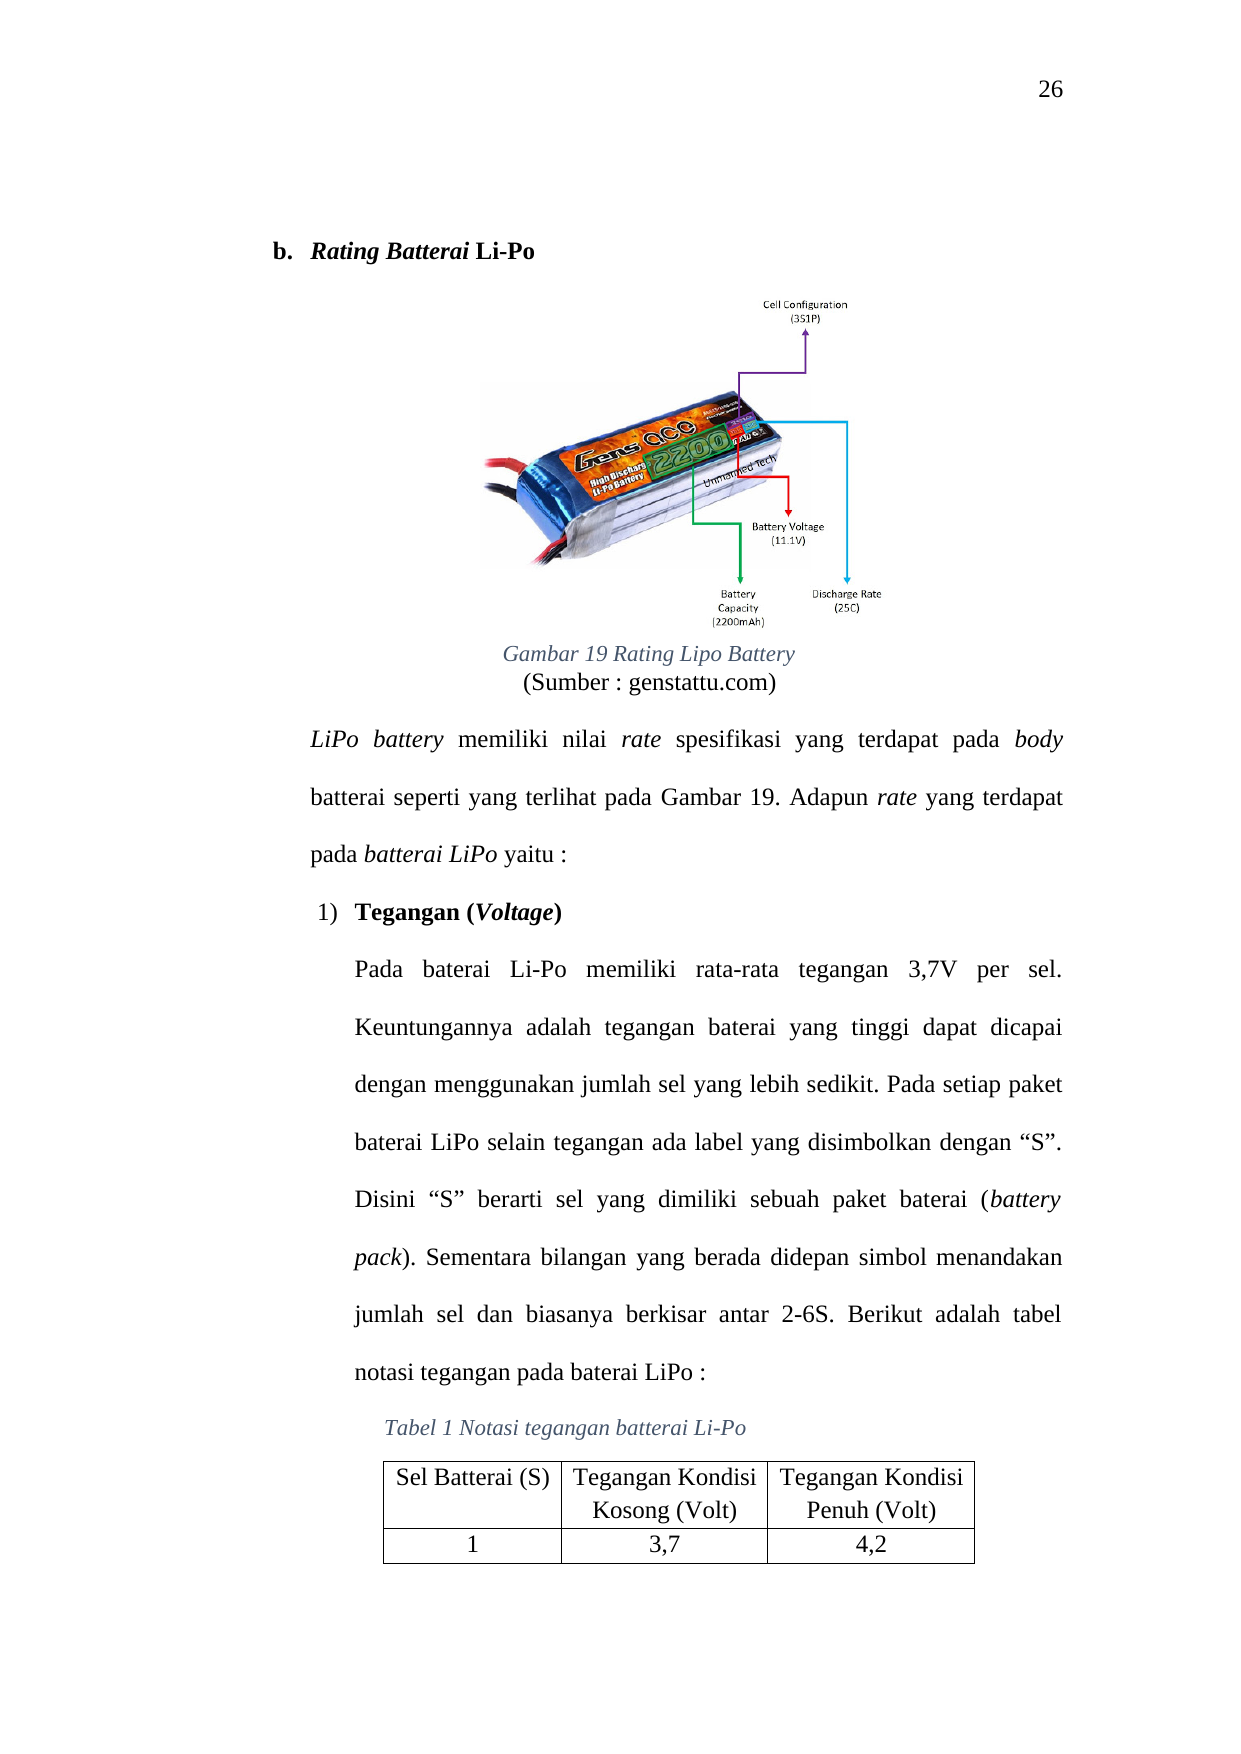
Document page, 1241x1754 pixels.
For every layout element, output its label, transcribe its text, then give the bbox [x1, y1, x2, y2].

table_cell 4,2 [768, 1529, 974, 1562]
list Rating Batterai Li-Po [273, 236, 1063, 265]
table_cell 1 [384, 1529, 561, 1562]
table_header Tegangan Kondisi Penuh (Volt) [768, 1462, 974, 1528]
text Tabel 1 Notasi tegangan batterai Li-Po [384, 1414, 1063, 1440]
table_header Sel Batterai (S) [384, 1462, 561, 1528]
text (Sumber : genstattu.com) [236, 667, 1063, 695]
list Pada baterai Li-Po memiliki rata-rata tegangan 3,7V per sel. Keuntungannya adalah tegangan baterai yang tinggi dapat dicapai dengan menggunakan jumlah sel yang lebih sedikit. Pada setiap paket baterai LiPo selain tegangan ada label yang disimbolkan dengan “S”. Disini “S” berarti sel yang dimiliki sebuah paket baterai (battery pack). Sementara bilangan yang berada didepan simbol menandakan jumlah sel dan biasanya berkisar antar 2-6S. Berikut adalah tabel notasi tegangan pada baterai LiPo : [354, 954, 1063, 1385]
list Tegangan (Voltage) [317, 897, 1063, 925]
text Gambar 19 Rating Lipo Battery [236, 640, 1063, 667]
table_cell 3,7 [562, 1529, 767, 1562]
picture [480, 293, 893, 641]
list LiPo battery memiliki nilai rate spesifikasi yang terdapat pada body batterai seperti yang terlihat pada Gambar 19. Adapun rate yang terdapat pada batterai LiPo yaitu : [310, 724, 1063, 868]
table_header Tegangan Kondisi Kosong (Volt) [562, 1462, 767, 1528]
